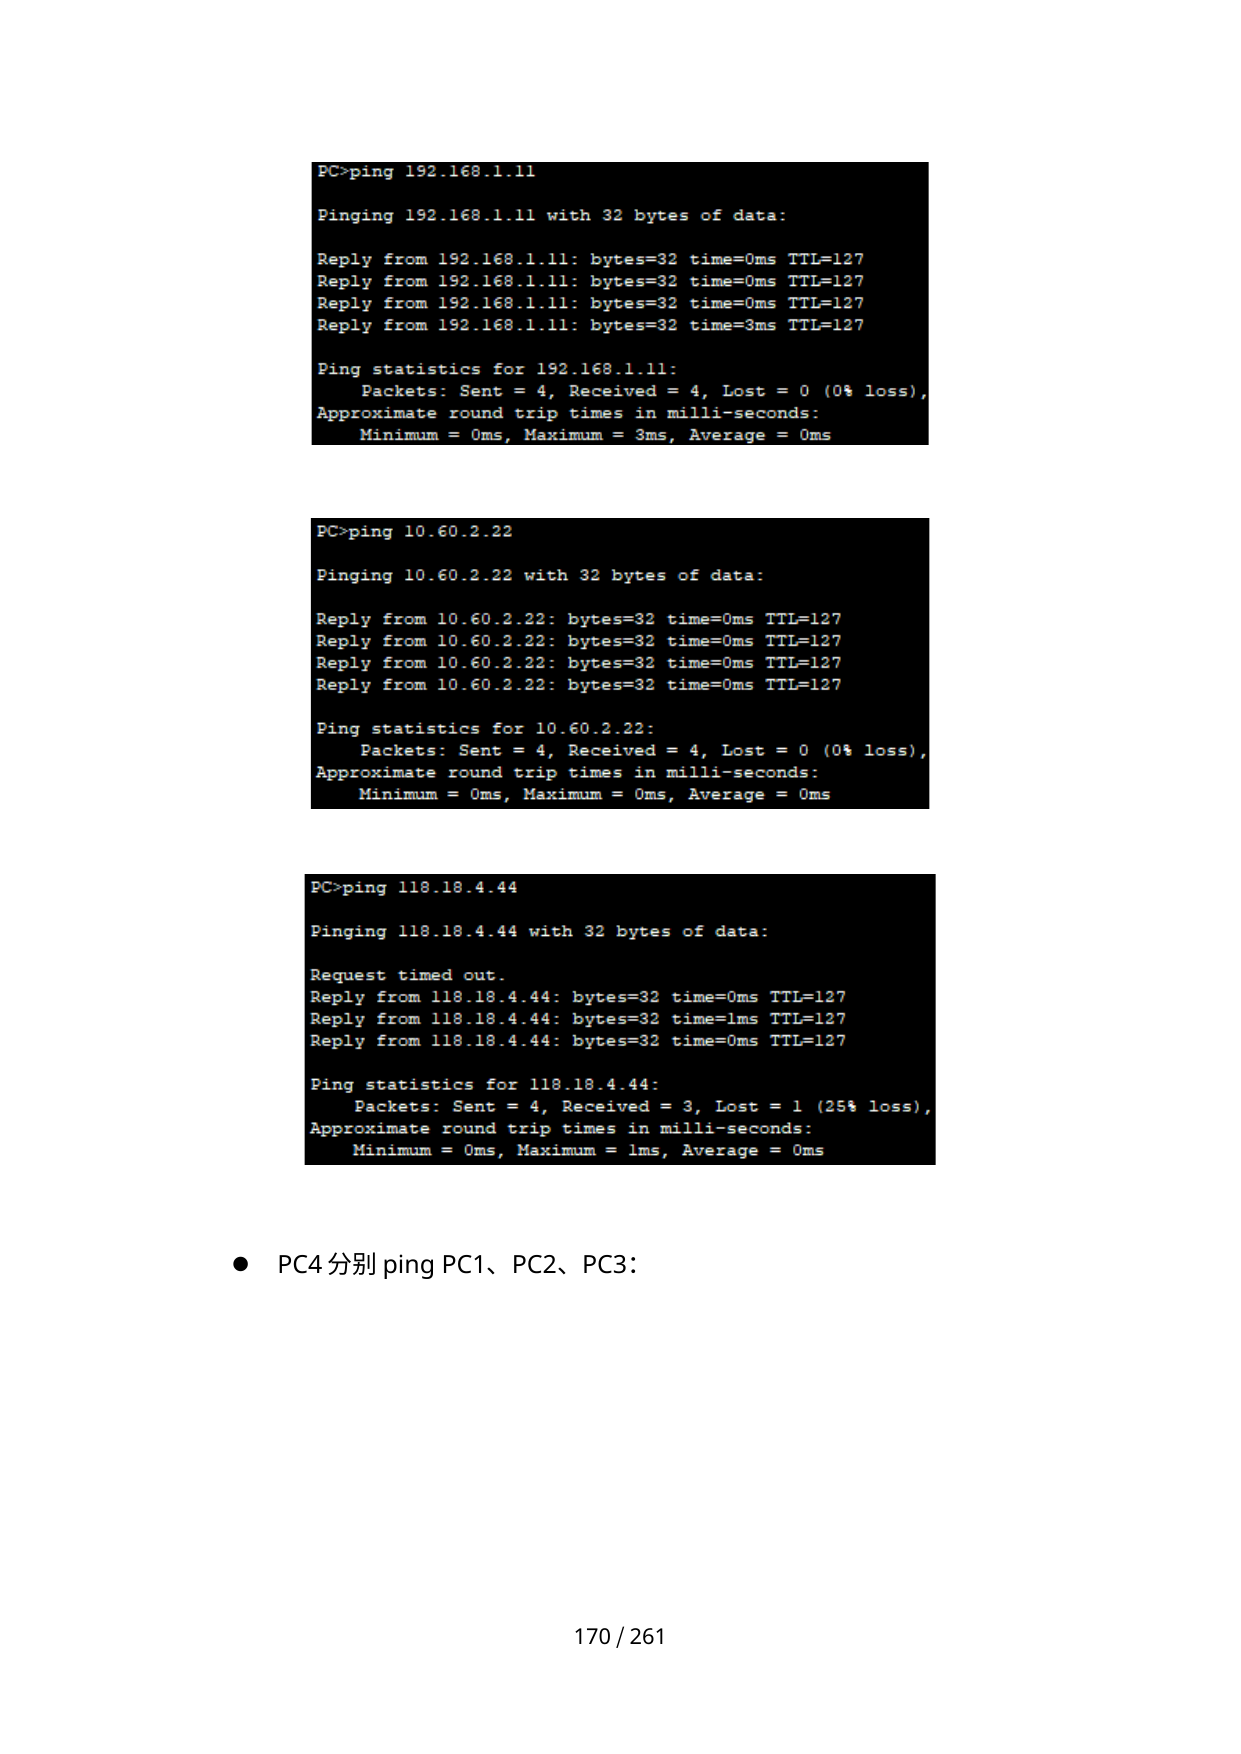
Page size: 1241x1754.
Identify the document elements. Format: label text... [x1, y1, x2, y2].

picture [311, 162, 929, 445]
picture [304, 874, 936, 1165]
picture [310, 518, 930, 809]
list PC4分别ping PC1、PC2、PC3： [231, 1230, 1053, 1295]
